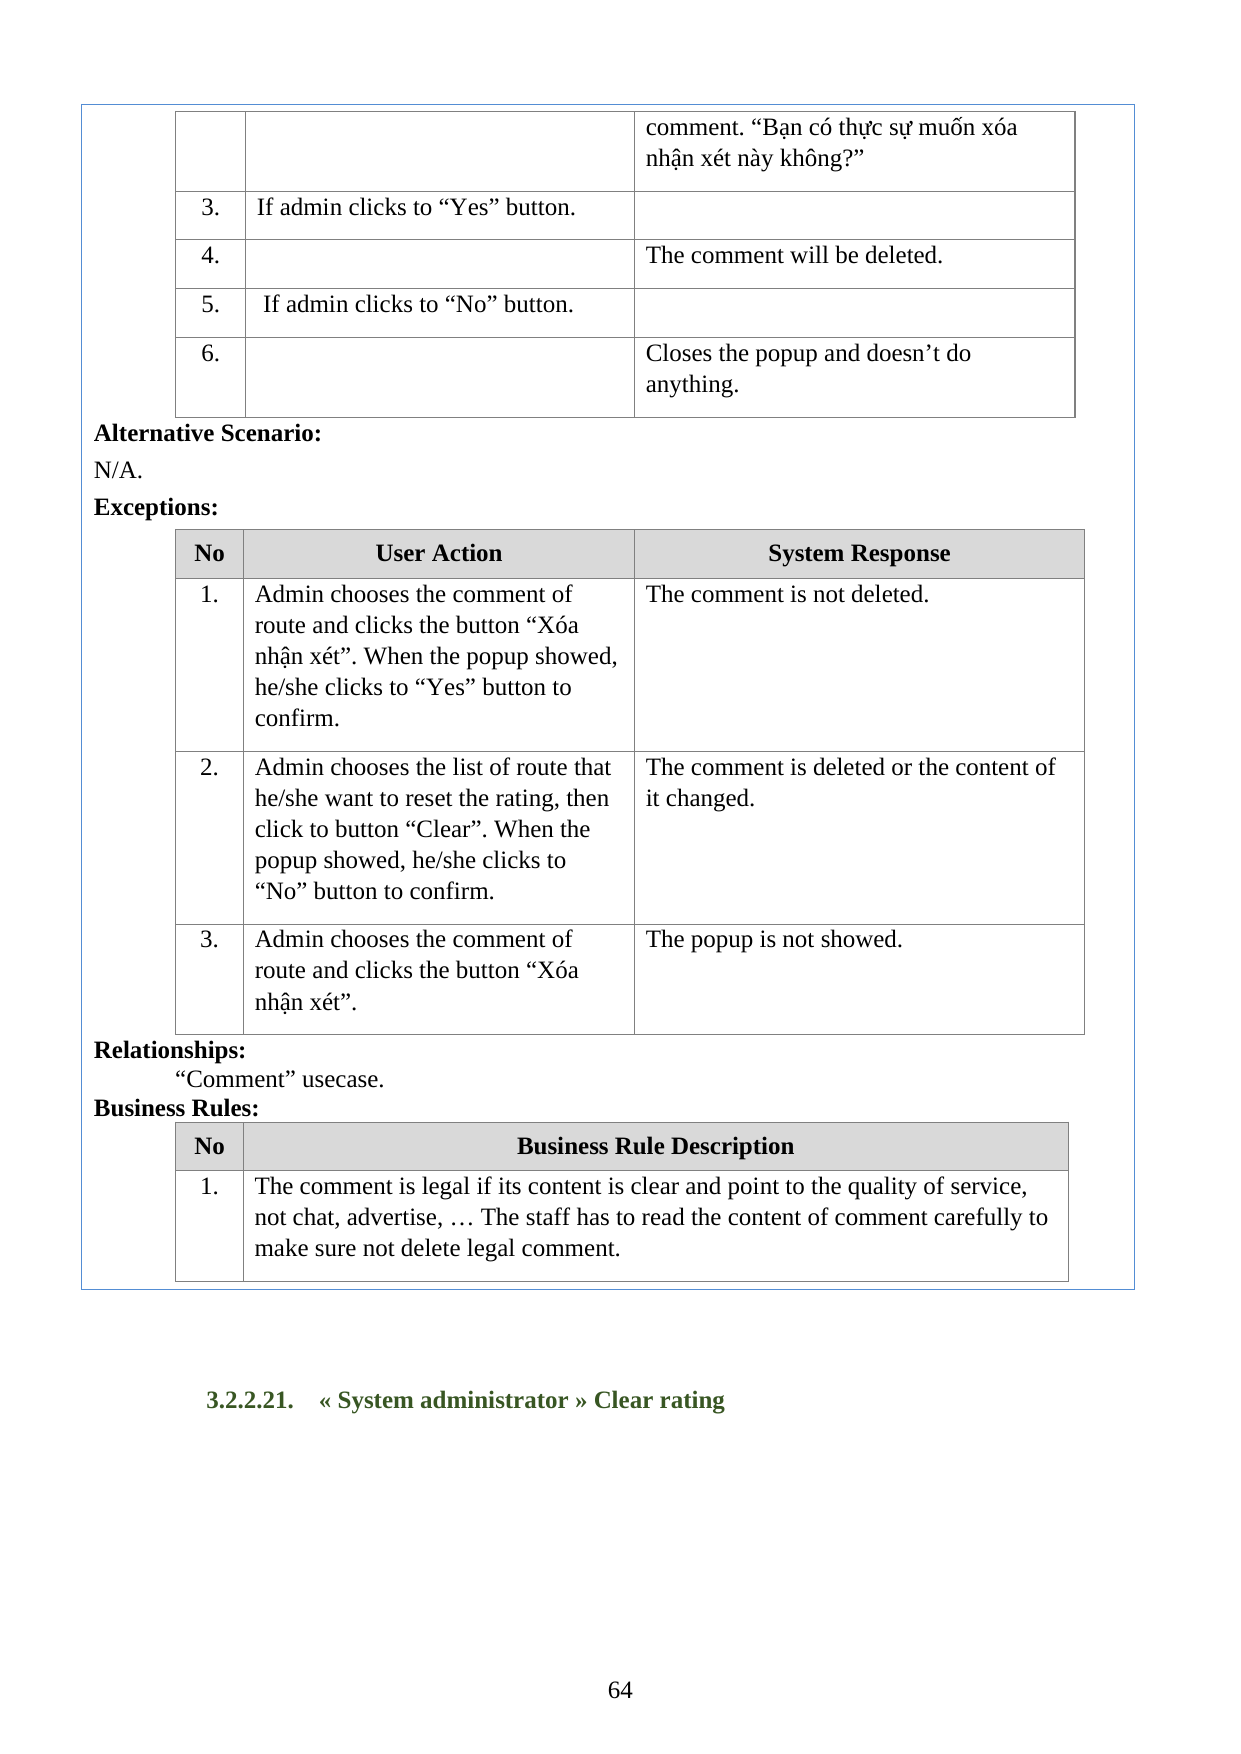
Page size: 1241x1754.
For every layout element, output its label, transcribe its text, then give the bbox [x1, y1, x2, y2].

subtitle « System administrator » Clear rating [206, 1385, 1146, 1414]
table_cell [82, 105, 1134, 1288]
